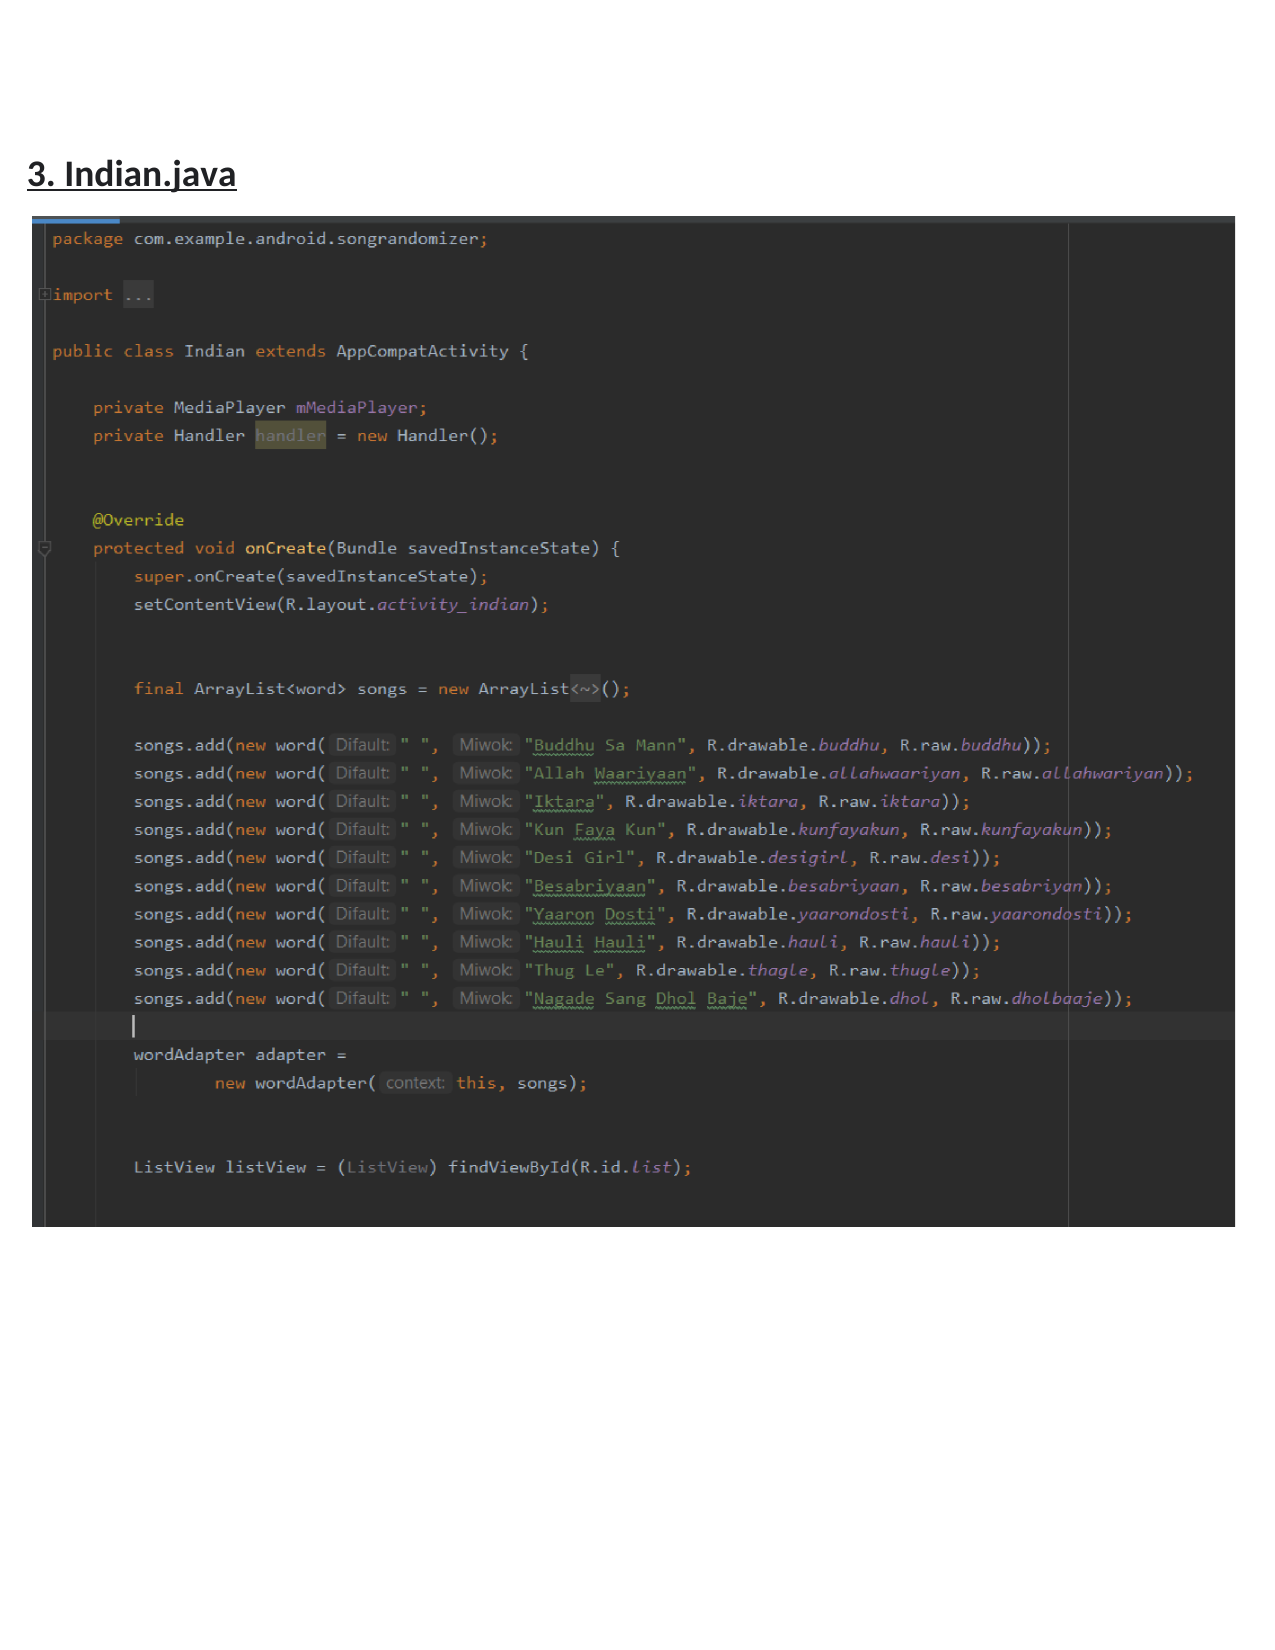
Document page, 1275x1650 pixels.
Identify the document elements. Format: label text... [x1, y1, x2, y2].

subtitle 3. Indian.java [27, 150, 1125, 196]
picture [31, 215, 1236, 1227]
